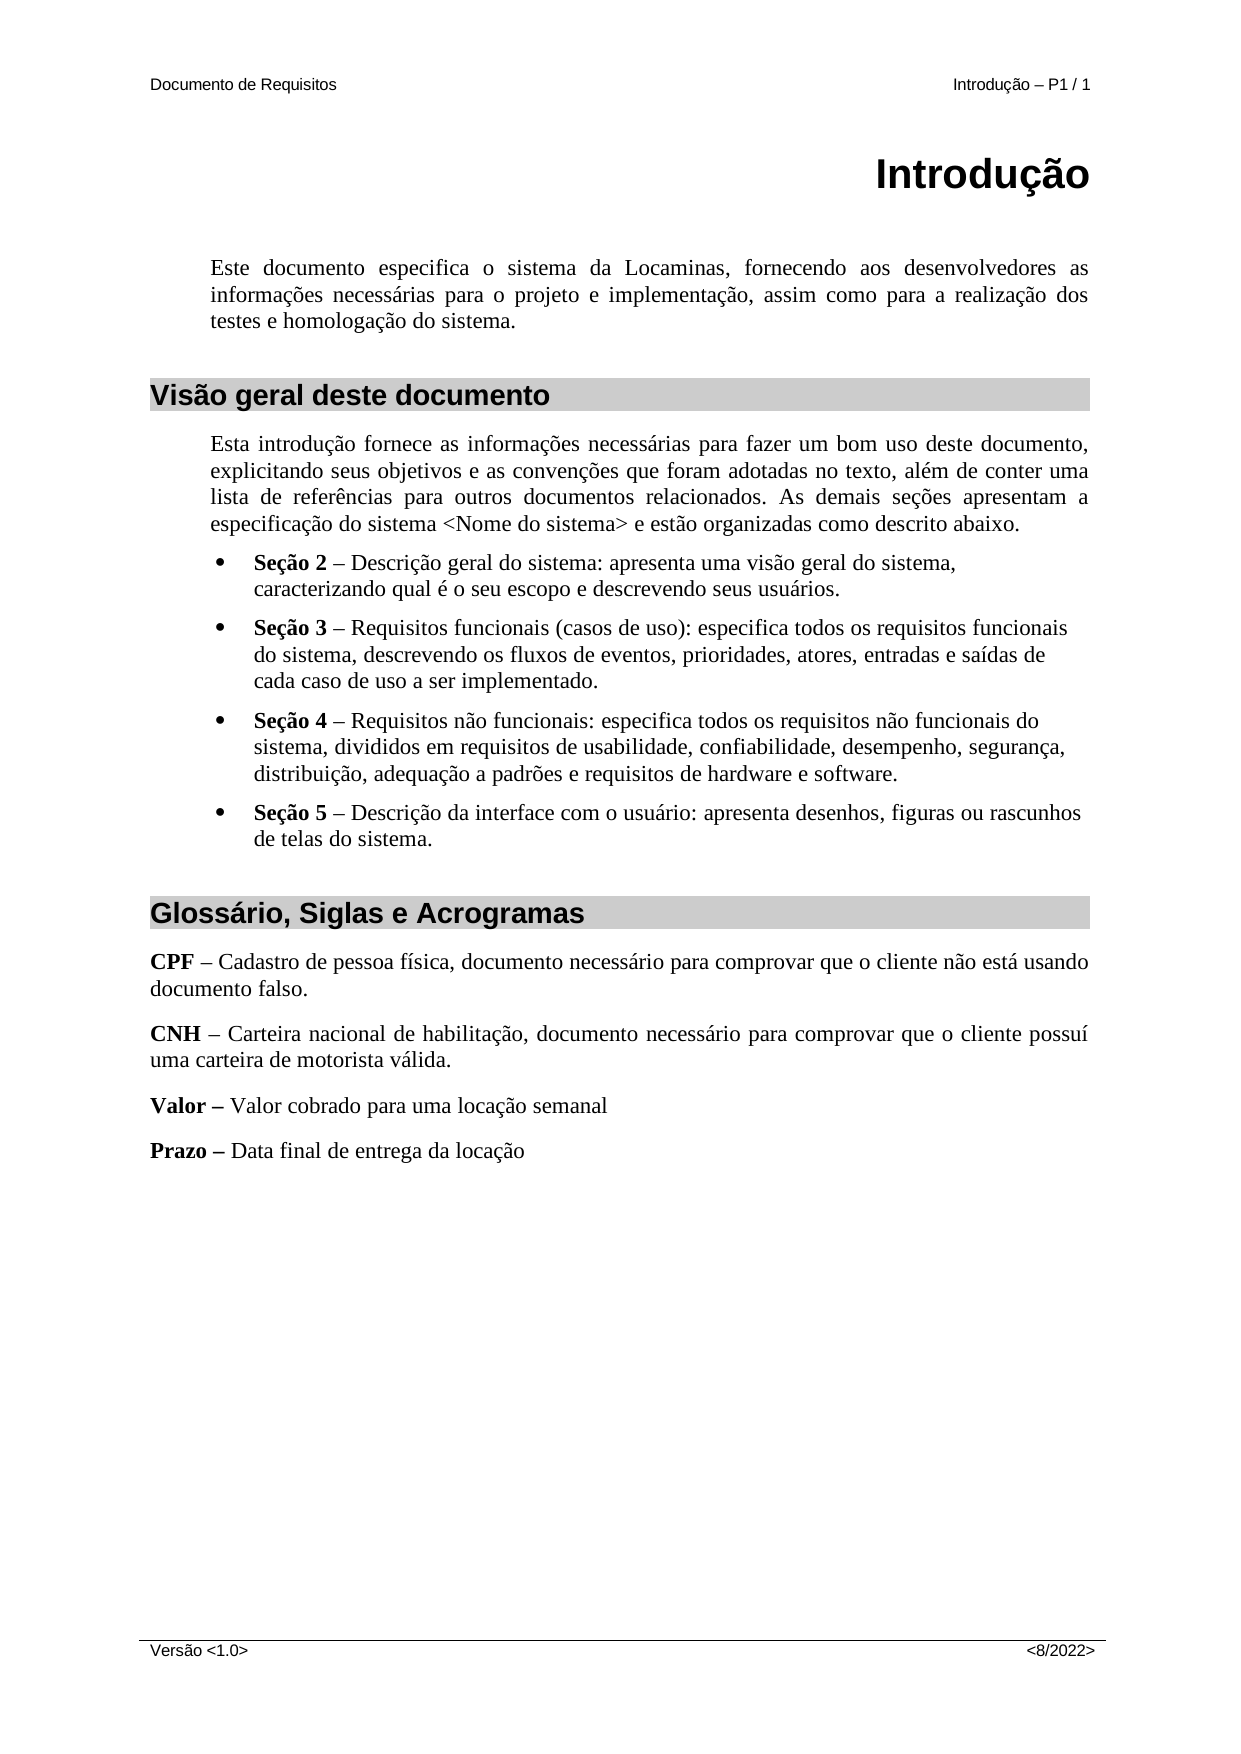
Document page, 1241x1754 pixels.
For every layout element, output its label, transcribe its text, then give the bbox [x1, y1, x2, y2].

list Seção 5 – Descrição da interface com o usuário: apresenta desenhos, figuras ou rascunhos de telas do sistema. [216, 799, 1090, 852]
text Este documento especifica o sistema da Locaminas, fornecendo aos desenvolvedores as informações necessárias para o projeto e implementação, assim como para a realização dos testes e homologação do sistema. [210, 254, 1090, 334]
text CPF – Cadastro de pessoa física, documento necessário para comprovar que o cliente não está usando documento falso. [150, 948, 1090, 1001]
subtitle Visão geral deste documento [150, 378, 1090, 411]
subtitle Introdução [150, 150, 1090, 198]
list Seção 3 – Requisitos funcionais (casos de uso): especifica todos os requisitos funcionais do sistema, descrevendo os fluxos de eventos, prioridades, atores, entradas e saídas de cada caso de uso a ser implementado. [216, 614, 1090, 694]
text Valor – Valor cobrado para uma locação semanal [150, 1092, 1090, 1118]
text CNH – Carteira nacional de habilitação, documento necessário para comprovar que o cliente possuí uma carteira de motorista válida. [150, 1020, 1090, 1073]
text Prazo – Data final de entrega da locação [150, 1137, 1090, 1163]
list Seção 4 – Requisitos não funcionais: especifica todos os requisitos não funcionais do sistema, divididos em requisitos de usabilidade, confiabilidade, desempenho, segurança, distribuição, adequação a padrões e requisitos de hardware e software. [216, 706, 1090, 786]
subtitle Glossário, Siglas e Acrogramas [150, 896, 1090, 929]
list Seção 2 – Descrição geral do sistema: apresenta uma visão geral do sistema, caracterizando qual é o seu escopo e descrevendo seus usuários. [216, 549, 1090, 602]
text Esta introdução fornece as informações necessárias para fazer um bom uso deste documento, explicitando seus objetivos e as convenções que foram adotadas no texto, além de conter uma lista de referências para outros documentos relacionados. As demais seções apresentam a especificação do sistema <Nome do sistema> e estão organizadas como descrito abaixo. [210, 430, 1090, 536]
